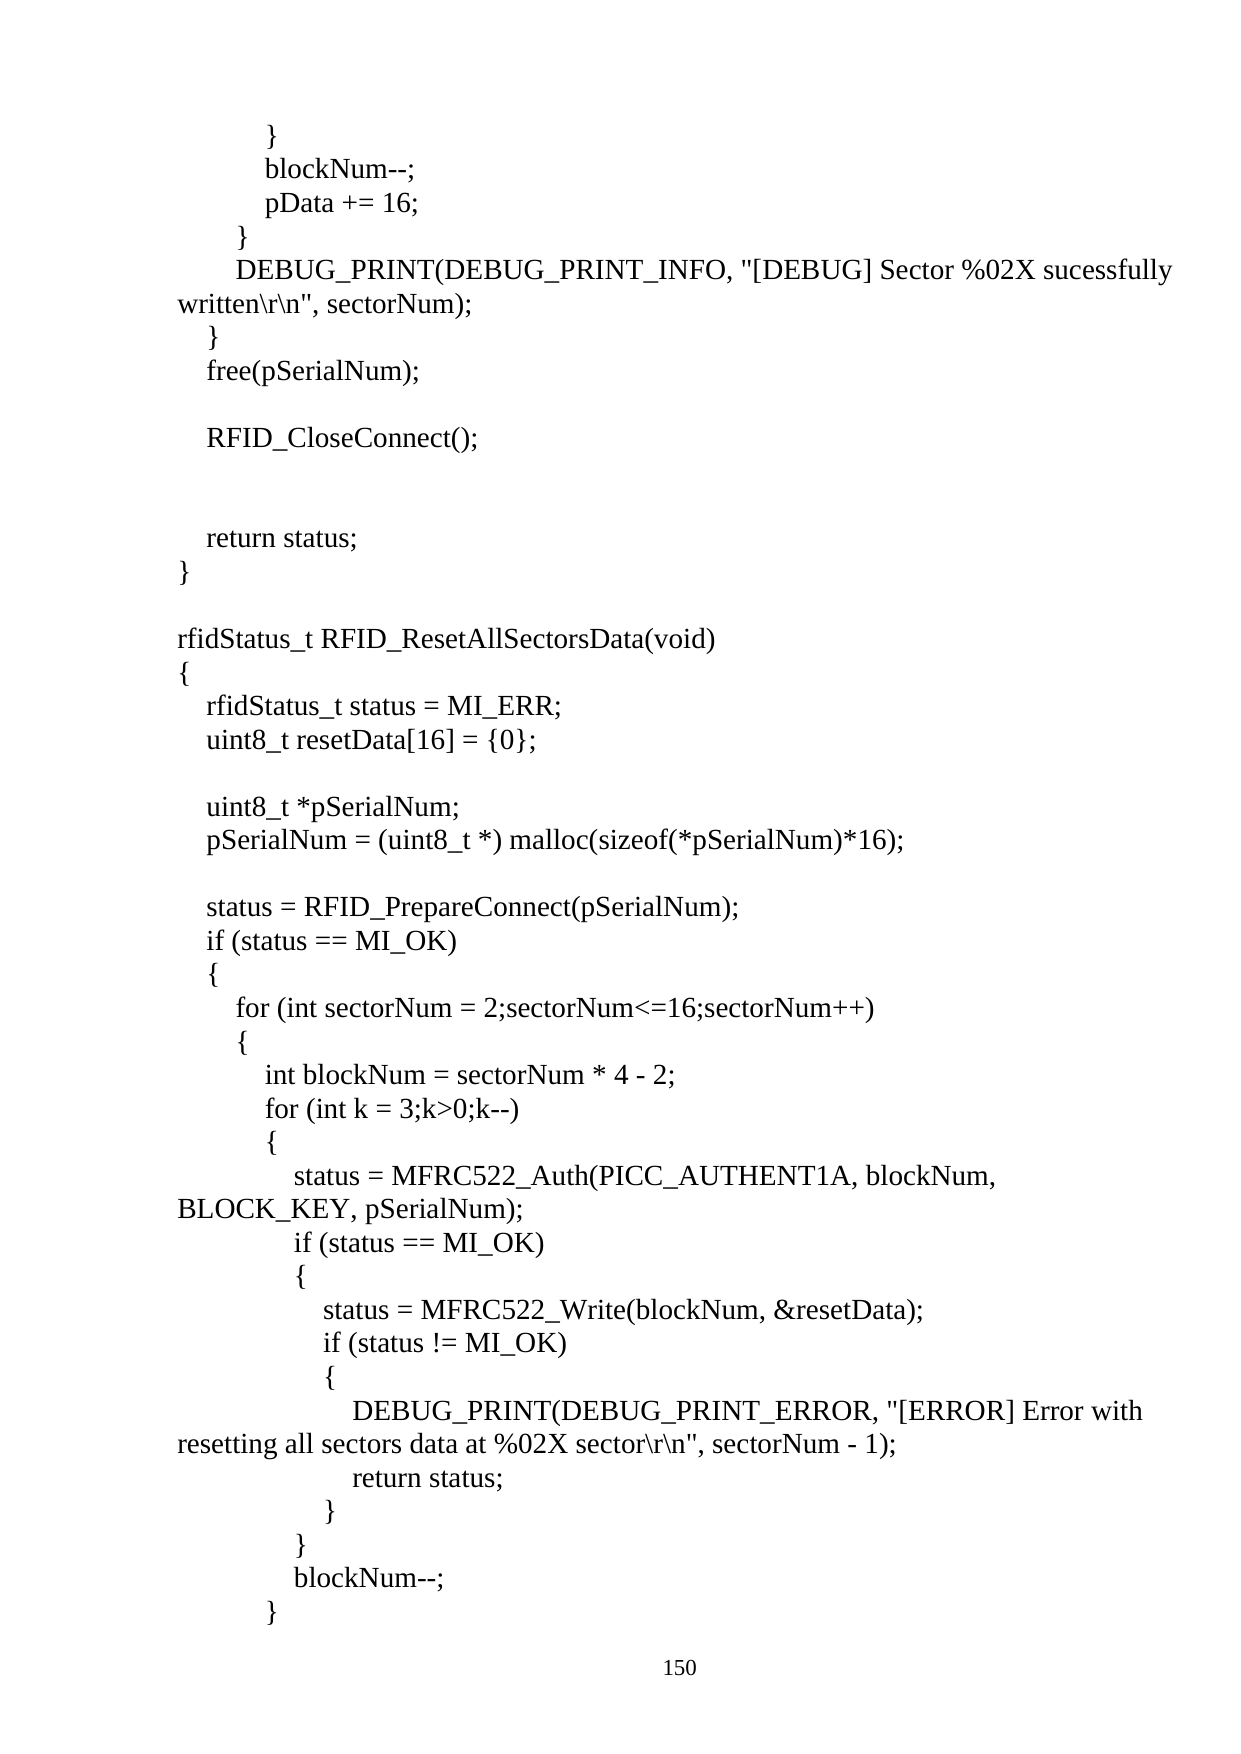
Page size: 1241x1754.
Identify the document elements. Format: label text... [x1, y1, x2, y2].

text status = RFID_PrepareConnect(pSerialNum); [177, 889, 1182, 923]
text } [177, 1493, 1182, 1527]
text } [177, 1527, 1182, 1560]
text { [177, 957, 1182, 990]
text rfidStatus_t status = MI_ERR; [177, 688, 1182, 722]
text pData += 16; [177, 185, 1182, 219]
text RFID_CloseConnect(); [177, 420, 1182, 453]
text if (status == MI_OK) [177, 1225, 1182, 1258]
text pSerialNum = (uint8_t *) malloc(sizeof(*pSerialNum)*16); [177, 822, 1182, 856]
text for (int k = 3;k>0;k--) [177, 1091, 1182, 1124]
text } [177, 219, 1182, 252]
text blockNum--; [177, 1560, 1182, 1594]
text } [177, 118, 1182, 152]
text return status; [177, 1460, 1182, 1493]
text uint8_t resetData[16] = {0}; [177, 722, 1182, 755]
text } [177, 1594, 1182, 1627]
text } [177, 319, 1182, 353]
text { [177, 1258, 1182, 1292]
text } [177, 554, 1182, 588]
text status = MFRC522_Auth(PICC_AUTHENT1A, blockNum, BLOCK_KEY, pSerialNum); [177, 1158, 1182, 1225]
text status = MFRC522_Write(blockNum, &resetData); [177, 1292, 1182, 1326]
text DEBUG_PRINT(DEBUG_PRINT_INFO, "[DEBUG] Sector %02X sucessfully written\r\n", sectorNum); [177, 252, 1182, 319]
text { [177, 655, 1182, 688]
text DEBUG_PRINT(DEBUG_PRINT_ERROR, "[ERROR] Error with resetting all sectors data at %02X sector\r\n", sectorNum - 1); [177, 1393, 1182, 1460]
text if (status != MI_OK) [177, 1326, 1182, 1359]
text uint8_t *pSerialNum; [177, 789, 1182, 822]
text for (int sectorNum = 2;sectorNum<=16;sectorNum++) [177, 990, 1182, 1024]
text blockNum--; [177, 152, 1182, 185]
text { [177, 1359, 1182, 1393]
text rfidStatus_t RFID_ResetAllSectorsData(void) [177, 621, 1182, 655]
text { [177, 1024, 1182, 1057]
text { [177, 1124, 1182, 1158]
text free(pSerialNum); [177, 353, 1182, 386]
text if (status == MI_OK) [177, 923, 1182, 957]
text int blockNum = sectorNum * 4 - 2; [177, 1057, 1182, 1091]
text return status; [177, 521, 1182, 554]
